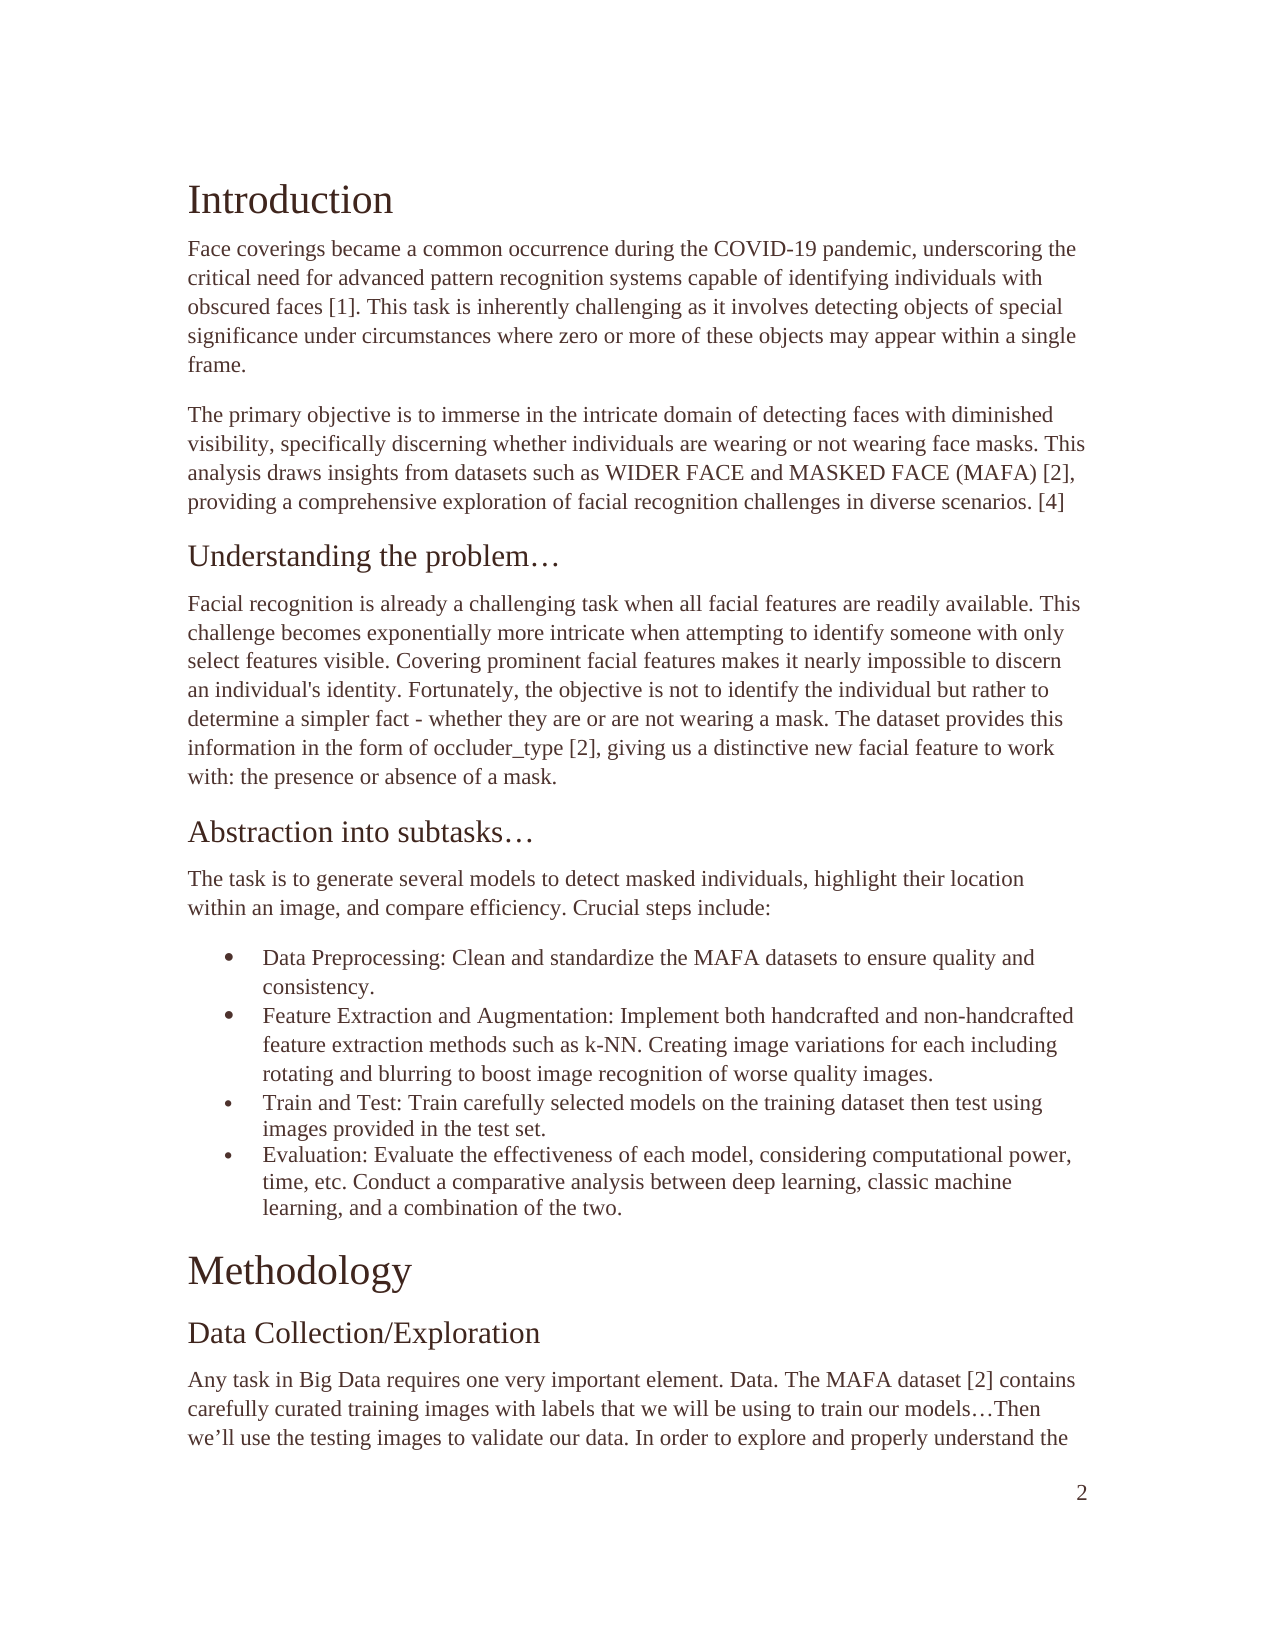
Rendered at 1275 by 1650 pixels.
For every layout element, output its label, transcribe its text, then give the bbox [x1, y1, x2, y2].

subtitle Understanding the problem… [187, 538, 1087, 574]
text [187, 1366, 1087, 1451]
list Feature Extraction and Augmentation: Implement both handcrafted and non-handcrafted feature extraction methods such as k-NN. Creating image variations for each including rotating and blurring to boost image recognition of worse quality images. [225, 1002, 1087, 1086]
text The primary objective is to immerse in the intricate domain of detecting faces with diminished visibility, specifically discerning whether individuals are wearing or not wearing face masks. This analysis draws insights from datasets such as WIDER FACE and MASKED FACE (MAFA) [2], providing a comprehensive exploration of facial recognition challenges in diverse scenarios. [4] [187, 401, 1087, 514]
list Data Preprocessing: Clean and standardize the MAFA datasets to ensure quality and consistency. [225, 944, 1087, 999]
subtitle Abstraction into subtasks… [187, 813, 1087, 849]
list Train and Test: Train carefully selected models on the training dataset then test using images provided in the test set. [225, 1089, 1087, 1141]
subtitle Introduction [187, 175, 1087, 223]
text Facial recognition is already a challenging task when all facial features are readily available. This challenge becomes exponentially more intricate when attempting to identify someone with only select features visible. Covering prominent facial features makes it nearly impossible to discern an individual's identity. Fortunately, the objective is not to identify the individual but rather to determine a simpler fact - whether they are or are not wearing a mask. The dataset provides this information in the form of occluder_type [2], giving us a distinctive new facial feature to work with: the presence or absence of a mask. [187, 590, 1087, 790]
subtitle Methodology [187, 1246, 1087, 1293]
list Evaluation: Evaluate the effectiveness of each model, considering computational power, time, etc. Conduct a comparative analysis between deep learning, classic machine learning, and a combination of the two. [225, 1141, 1087, 1221]
text Face coverings became a common occurrence during the COVID-19 pandemic, underscoring the critical need for advanced pattern recognition systems capable of identifying individuals with obscured faces [1]. This task is inherently challenging as it involves detecting objects of special significance under circumstances where zero or more of these objects may appear within a single frame. [187, 235, 1087, 378]
subtitle Data Collection/Exploration [187, 1314, 1087, 1350]
text The task is to generate several models to detect masked individuals, highlight their location within an image, and compare efficiency. Crucial steps include: [187, 865, 1087, 921]
